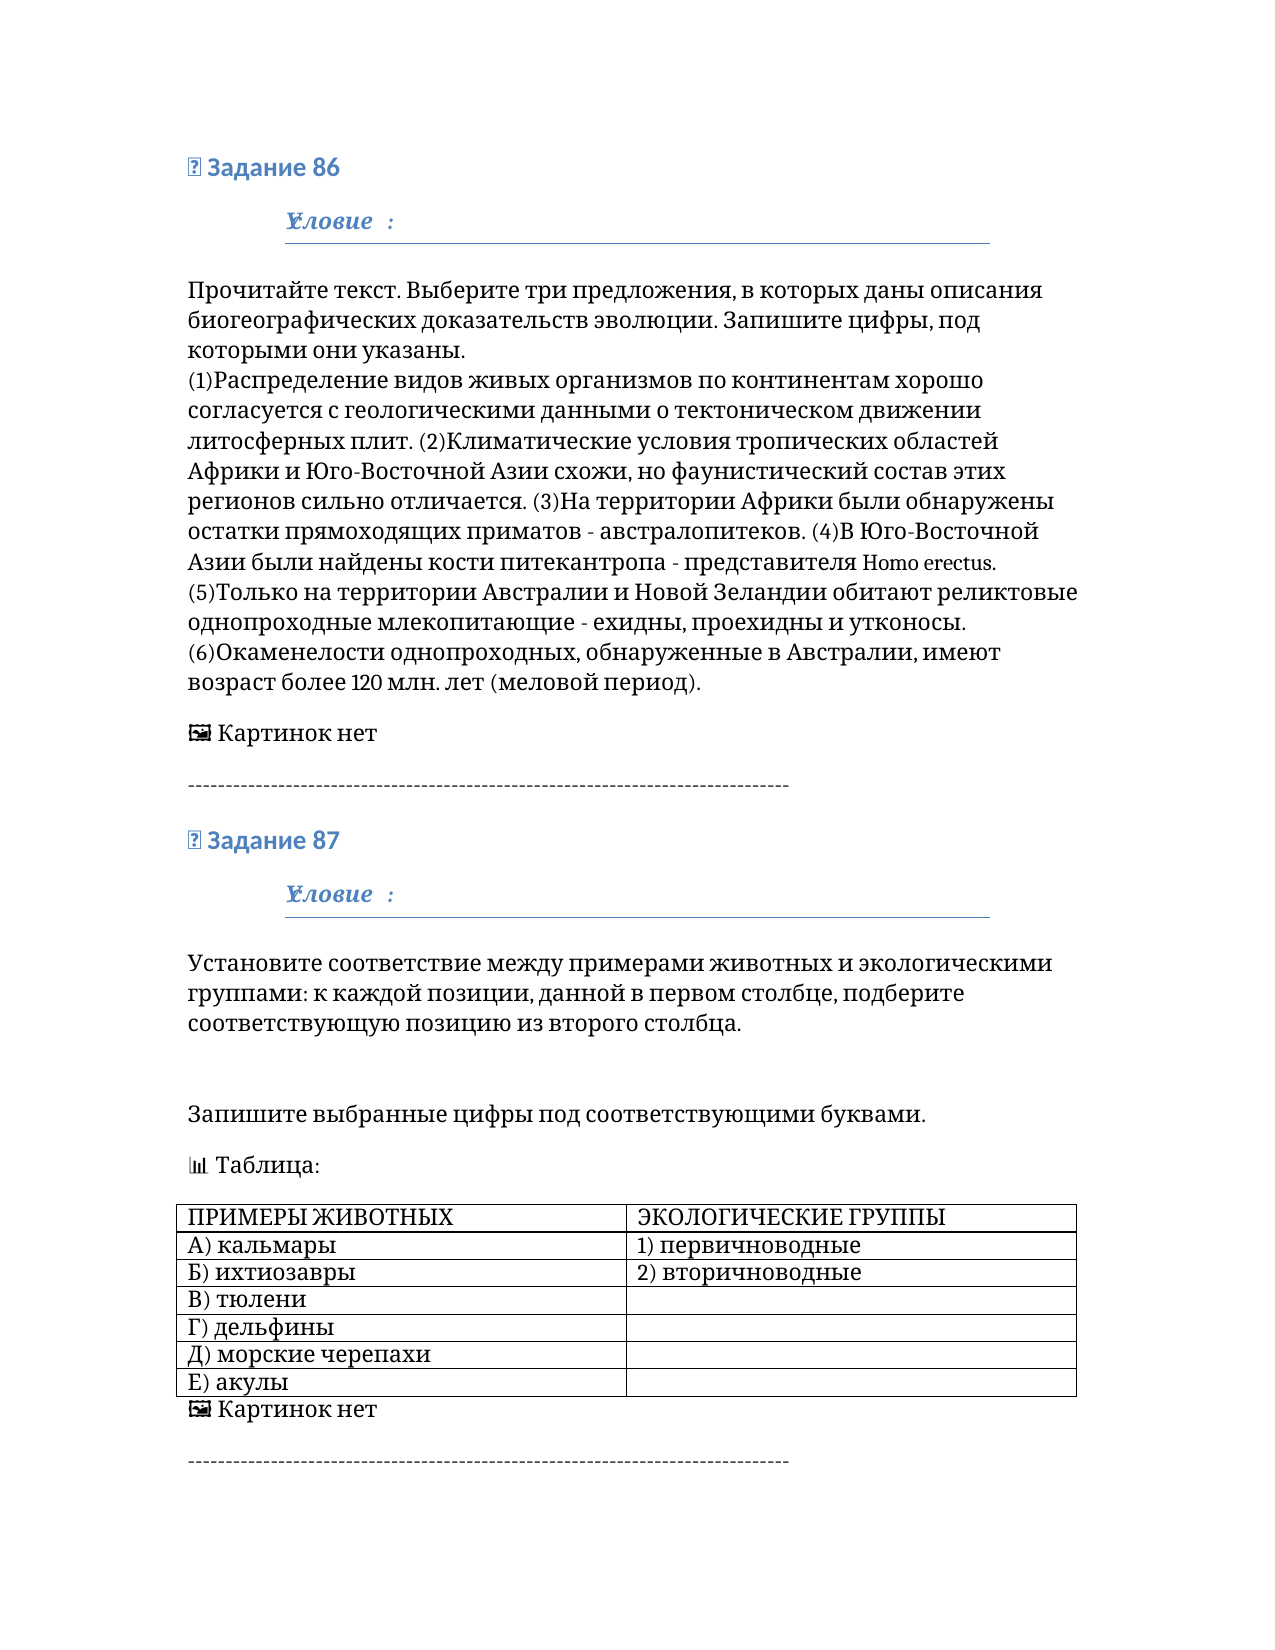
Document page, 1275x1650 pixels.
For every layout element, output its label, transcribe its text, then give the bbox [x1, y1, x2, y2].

text 📊 Таблица: [187, 1153, 1087, 1179]
table_cell [627, 1342, 1076, 1368]
table_cell [627, 1315, 1076, 1341]
table_cell Г) дельфины [177, 1315, 626, 1341]
table_header ЭКОЛОГИЧЕСКИЕ ГРУППЫ [627, 1205, 1076, 1231]
table_cell Д) морские черепахи [177, 1342, 626, 1368]
text 🔹 Условие: [285, 209, 990, 243]
table_cell 2) вторичноводные [627, 1260, 1076, 1286]
table_cell Б) ихтиозавры [177, 1260, 626, 1286]
table_cell Е) акулы [177, 1369, 626, 1396]
text -------------------------------------------------------------------------------- [187, 772, 1087, 799]
text 🖼 Картинок нет [187, 1397, 1087, 1423]
table_cell В) тюлени [177, 1287, 626, 1313]
text 🖼 Картинок нет [187, 721, 1087, 748]
table_cell [627, 1369, 1076, 1396]
text -------------------------------------------------------------------------------- [187, 1448, 1087, 1474]
table_cell 1) первичноводные [627, 1233, 1076, 1259]
subtitle 📘 Задание 86 [187, 150, 1087, 183]
subtitle 📘 Задание 87 [187, 823, 1087, 856]
text 🔹 Условие: [285, 882, 990, 917]
text Прочитайте текст. Выберите три предложения, в которых даны описания биогеографических доказательств эволюции. Запишите цифры, под которыми они указаны. (1)Распределение видов живых организмов по континентам хорошо согласуется с геологическими данными о тектоническом движении литосферных плит. (2)Климатические условия тропических областей Африки и Юго-Восточной Азии схожи, но фаунистический состав этих регионов сильно отличается. (3)На территории Африки были обнаружены остатки прямоходящих приматов - австралопитеков. (4)В Юго-Восточной Азии были найдены кости питекантропа - представителя Homo erectus. (5)Только на территории Австралии и Новой Зеландии обитают реликтовые однопроходные млекопитающие - ехидны, проехидны и утконосы. (6)Окаменелости однопроходных, обнаруженные в Австралии, имеют возраст более 120 млн. лет (меловой период). [187, 277, 1087, 697]
table_header ПРИМЕРЫ ЖИВОТНЫХ [177, 1205, 626, 1231]
table_cell [627, 1287, 1076, 1313]
table_cell А) кальмары [177, 1233, 626, 1259]
text Установите соответствие между примерами животных и экологическими группами: к каждой позиции, данной в первом столбце, подберите соответствующую позицию из второго столбца. Запишите выбранные цифры под соответствующими буквами. [187, 951, 1087, 1128]
